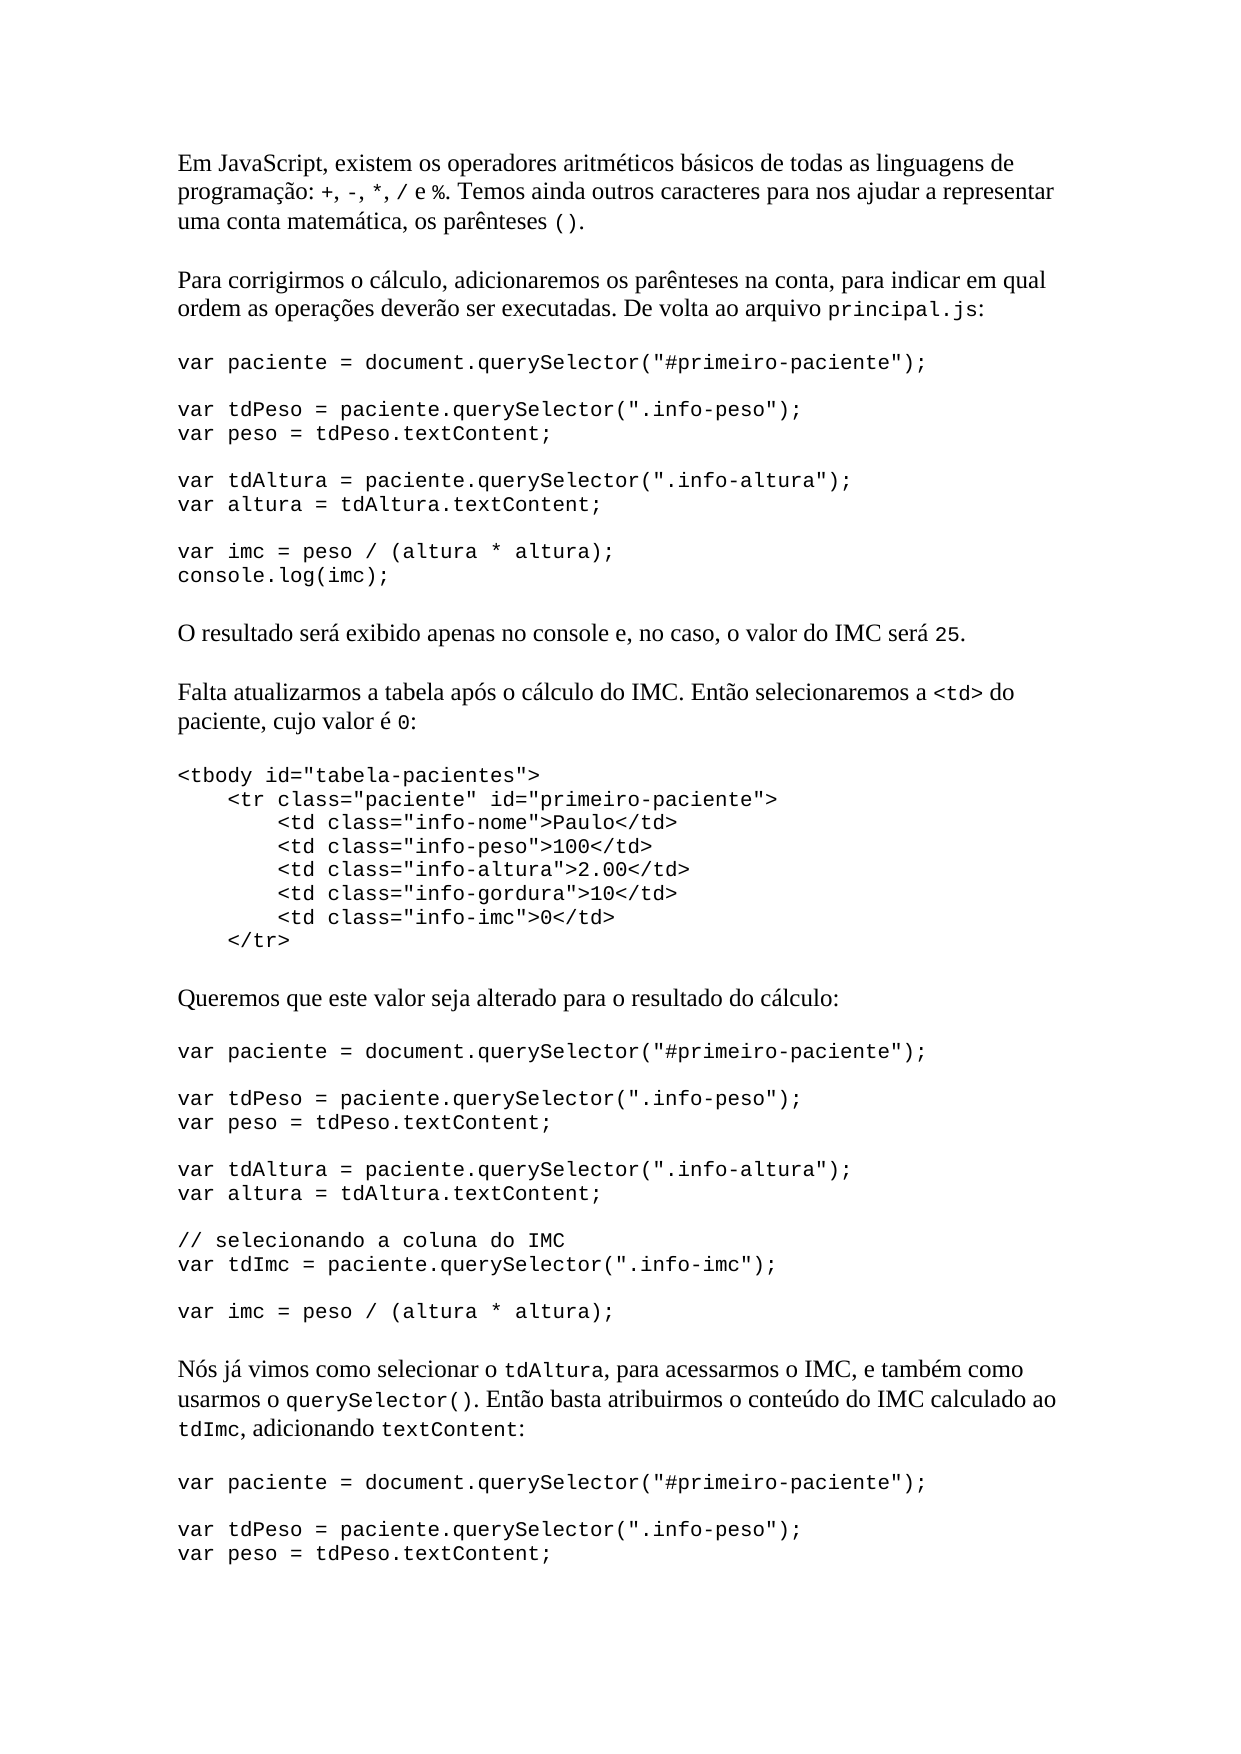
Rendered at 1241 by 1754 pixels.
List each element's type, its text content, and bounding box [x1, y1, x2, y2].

text var altura = tdAltura.textContent; [177, 494, 1063, 518]
text <tbody id="tabela-pacientes"> [177, 765, 1063, 788]
text var peso = tdPeso.textContent; [177, 1543, 1063, 1567]
text var peso = tdPeso.textContent; [177, 1112, 1063, 1136]
text var imc = peso / (altura * altura); [177, 541, 1063, 565]
text <td class="info-nome">Paulo</td> [177, 812, 1063, 836]
text // selecionando a coluna do IMC [177, 1230, 1063, 1254]
text var altura = tdAltura.textContent; [177, 1183, 1063, 1207]
text <td class="info-altura">2.00</td> [177, 859, 1063, 883]
text Para corrigirmos o cálculo, adicionaremos os parênteses na conta, para indicar em qual ordem as operações deverão ser executadas. De volta ao arquivo principal.js: [177, 265, 1063, 323]
text var tdImc = paciente.querySelector(".info-imc"); [177, 1254, 1063, 1278]
text var tdPeso = paciente.querySelector(".info-peso"); [177, 1519, 1063, 1543]
text O resultado será exibido apenas no console e, no caso, o valor do IMC será 25. [177, 618, 1063, 647]
text var imc = peso / (altura * altura); [177, 1301, 1063, 1325]
text var peso = tdPeso.textContent; [177, 423, 1063, 447]
text <td class="info-gordura">10</td> [177, 883, 1063, 907]
text <td class="info-imc">0</td> [177, 907, 1063, 930]
text <td class="info-peso">100</td> [177, 836, 1063, 859]
text console.log(imc); [177, 565, 1063, 589]
text <tr class="paciente" id="primeiro-paciente"> [177, 788, 1063, 812]
text var paciente = document.querySelector("#primeiro-paciente"); [177, 352, 1063, 376]
text var tdAltura = paciente.querySelector(".info-altura"); [177, 1159, 1063, 1183]
text var tdAltura = paciente.querySelector(".info-altura"); [177, 470, 1063, 494]
text Em JavaScript, existem os operadores aritméticos básicos de todas as linguagens de programação: +, -, *, / e %. Temos ainda outros caracteres para nos ajudar a representar uma conta matemática, os parênteses (). [177, 148, 1063, 236]
text var tdPeso = paciente.querySelector(".info-peso"); [177, 399, 1063, 423]
text Falta atualizarmos a tabela após o cálculo do IMC. Então selecionaremos a <td> do paciente, cujo valor é 0: [177, 677, 1063, 736]
text Queremos que este valor seja alterado para o resultado do cálculo: [177, 983, 1063, 1012]
text var paciente = document.querySelector("#primeiro-paciente"); [177, 1041, 1063, 1065]
text var paciente = document.querySelector("#primeiro-paciente"); [177, 1472, 1063, 1496]
text var tdPeso = paciente.querySelector(".info-peso"); [177, 1088, 1063, 1112]
text Nós já vimos como selecionar o tdAltura, para acessarmos o IMC, e também como usarmos o querySelector(). Então basta atribuirmos o conteúdo do IMC calculado ao tdImc, adicionando textContent: [177, 1354, 1063, 1443]
text </tr> [177, 930, 1063, 954]
